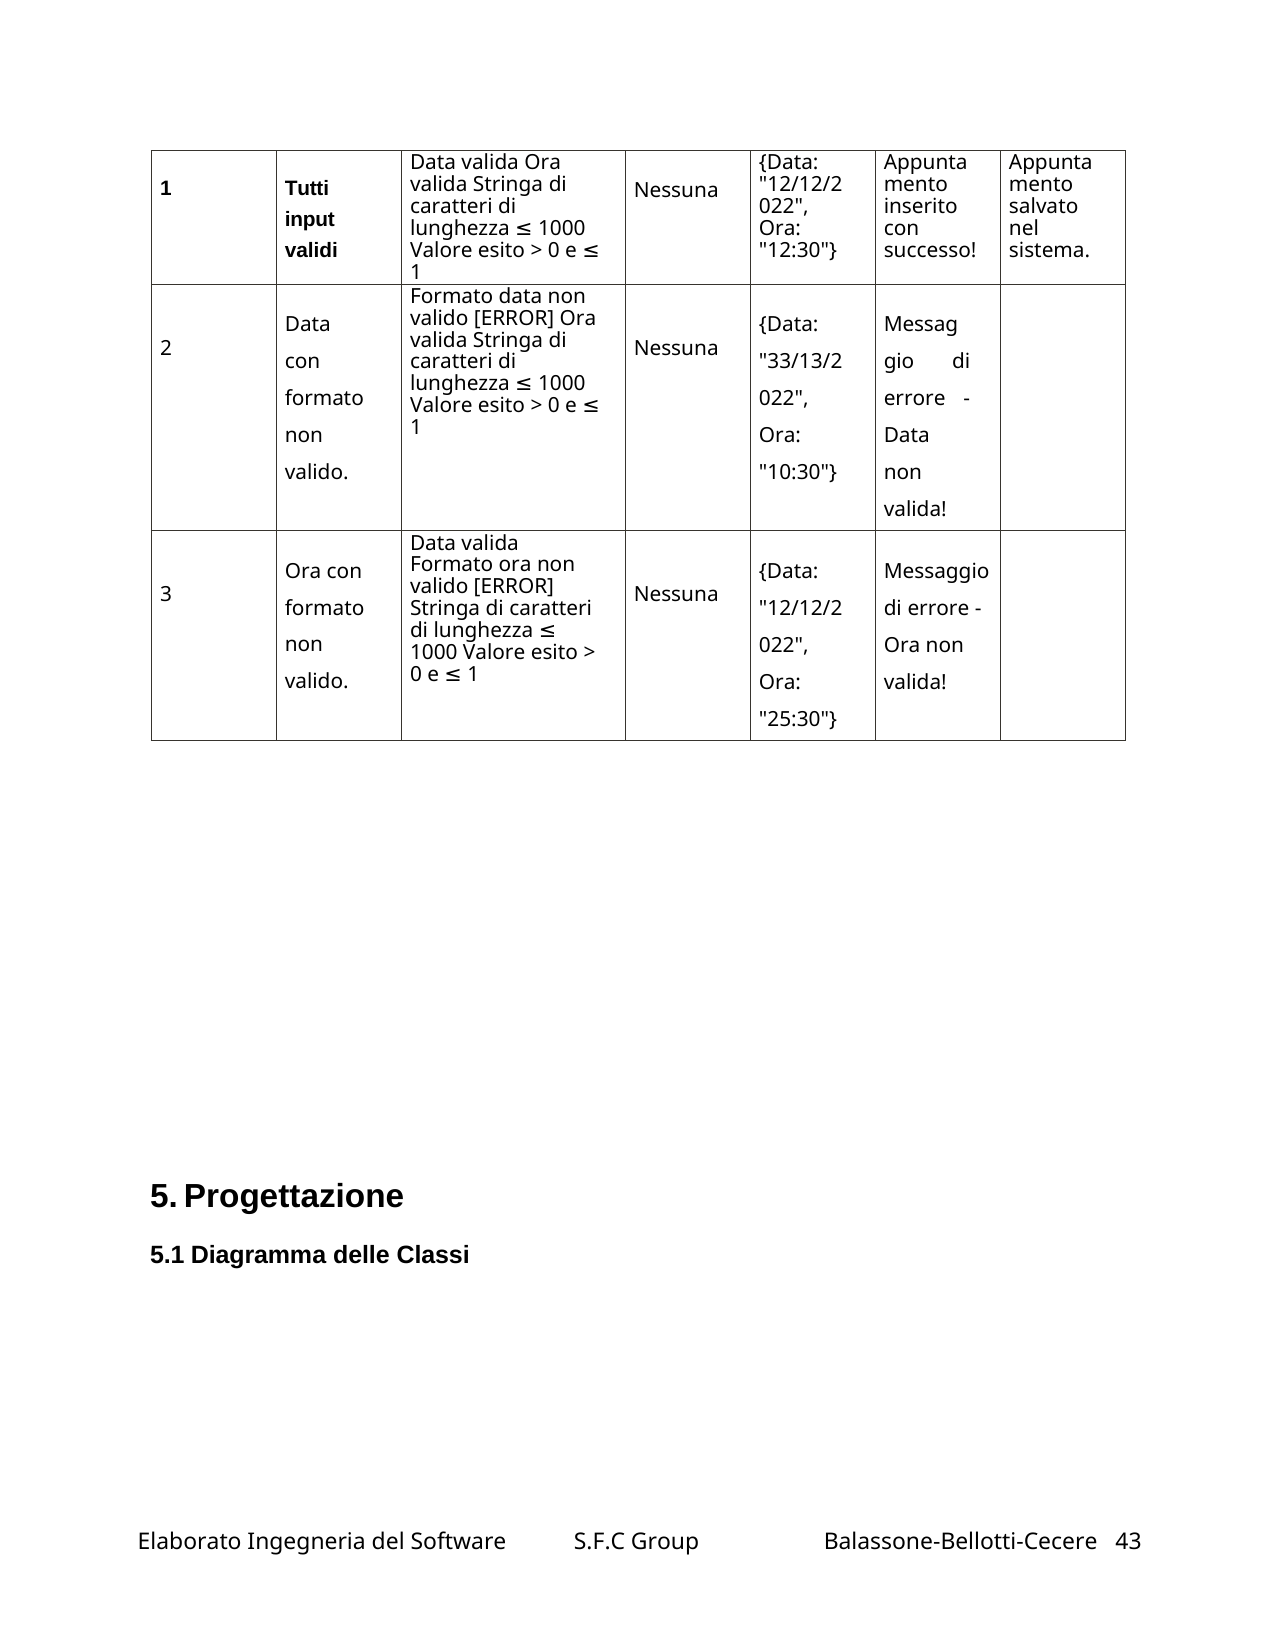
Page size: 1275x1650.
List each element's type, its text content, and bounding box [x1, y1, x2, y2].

table_cell Ora con formato non valido. [277, 531, 401, 740]
table_cell 3 [152, 531, 276, 740]
table_cell Appuntamento inserito con successo! [876, 151, 1000, 283]
table_cell Messaggio di errore - Ora non valida! [876, 531, 1000, 740]
table_cell Appuntamento salvato nel sistema. [1001, 151, 1125, 283]
table_cell 1 [152, 151, 276, 283]
table_cell Data valida Formato ora non valido [ERROR] Stringa di caratteri di lunghezza ≤ 1000 Valore esito > 0 e ≤ 1 [402, 531, 625, 740]
table_cell Messaggio di errore - Data non valida! [876, 285, 1000, 530]
table_cell Tutti input validi [277, 151, 401, 283]
table_cell {Data: "33/13/2022", Ora: "10:30"} [751, 285, 875, 530]
subtitle Diagramma delle Classi [150, 1240, 1137, 1269]
table_cell Nessuna [626, 531, 750, 740]
table_cell Formato data non valido [ERROR] Ora valida Stringa di caratteri di lunghezza ≤ 1000 Valore esito > 0 e ≤ 1 [402, 285, 625, 530]
table_cell Nessuna [626, 285, 750, 530]
table_cell [1001, 285, 1125, 530]
table_cell {Data: "12/12/2022", Ora: "12:30"} [751, 151, 875, 283]
subtitle Progettazione [150, 1176, 1137, 1214]
table_cell Data valida Ora valida Stringa di caratteri di lunghezza ≤ 1000 Valore esito > 0 e ≤ 1 [402, 151, 625, 283]
table_cell 2 [152, 285, 276, 530]
table_cell [1001, 531, 1125, 740]
table_cell Nessuna [626, 151, 750, 283]
table_cell Data con formato non valido. [277, 285, 401, 530]
table_cell {Data: "12/12/2022", Ora: "25:30"} [751, 531, 875, 740]
